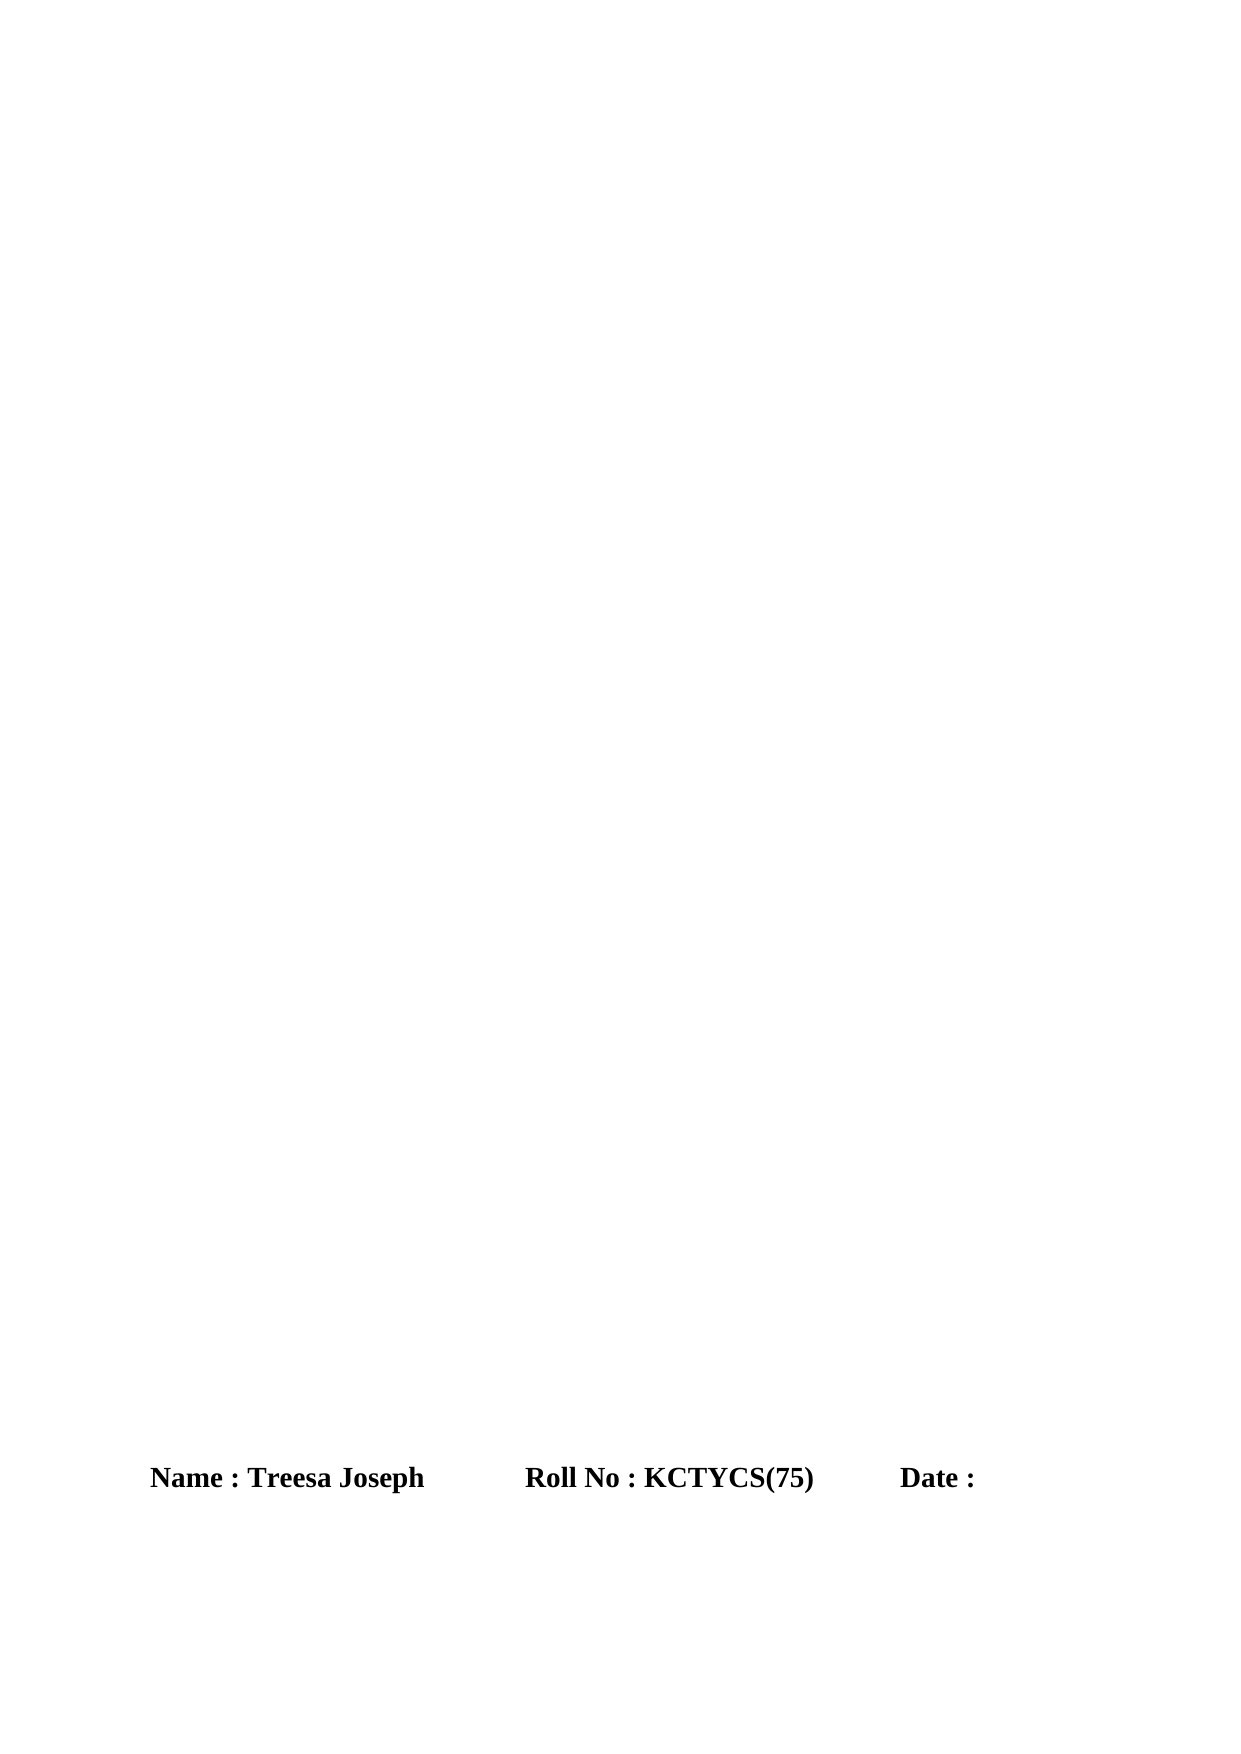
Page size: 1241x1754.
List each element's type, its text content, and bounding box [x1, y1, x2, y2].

text Name : Treesa Joseph Roll No : KCTYCS(75) Date : [150, 1460, 1090, 1494]
